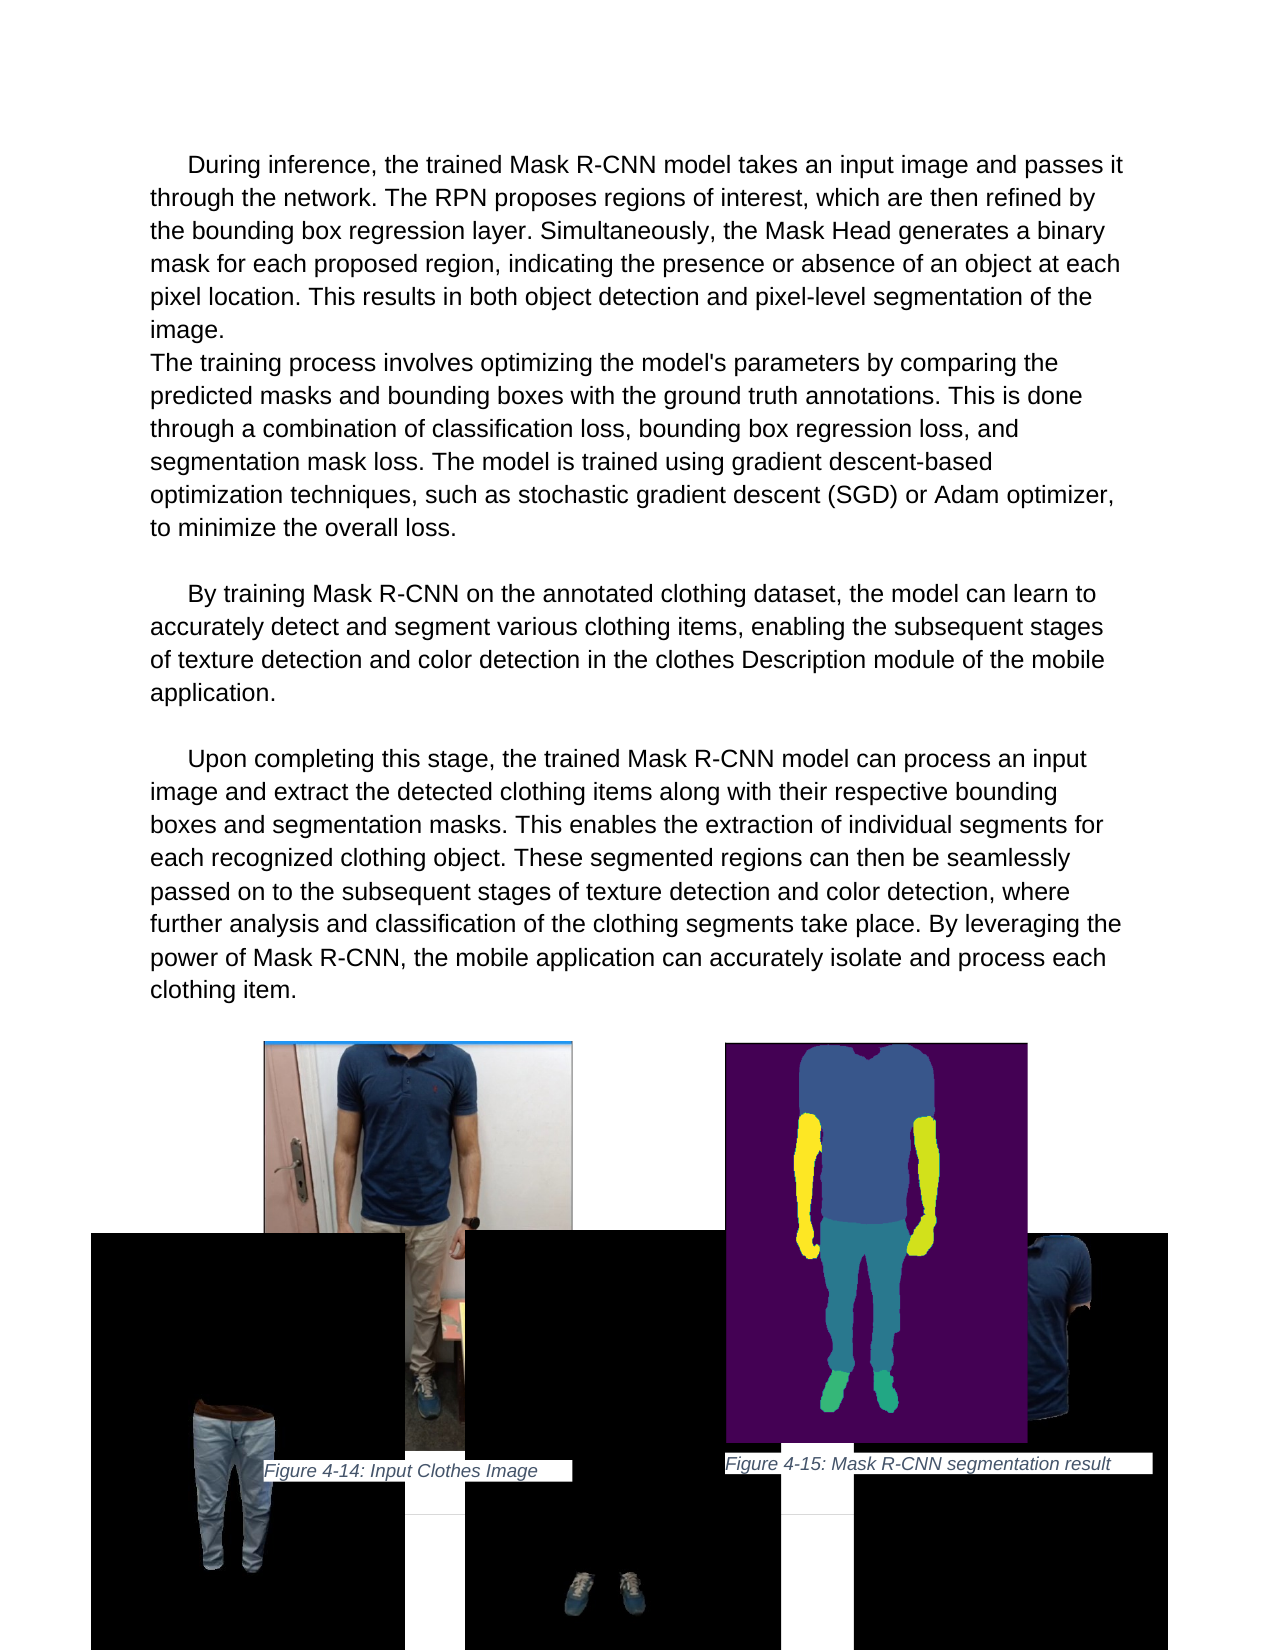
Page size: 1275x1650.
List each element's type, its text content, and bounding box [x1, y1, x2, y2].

text During inference, the trained Mask R-CNN model takes an input image and passes it through the network. The RPN proposes regions of interest, which are then refined by the bounding box regression layer. Simultaneously, the Mask Head generates a binary mask for each proposed region, indicating the presence or absence of an object at each pixel location. This results in both object detection and pixel-level segmentation of the image. [150, 150, 1125, 344]
text Upon completing this stage, the trained Mask R-CNN model can process an input image and extract the detected clothing items along with their respective bounding boxes and segmentation masks. This enables the extraction of individual segments for each recognized clothing object. These segmented regions can then be seamlessly passed on to the subsequent stages of texture detection and color detection, where further analysis and classification of the clothing segments take place. By leveraging the power of Mask R-CNN, the mobile application can accurately isolate and process each clothing item. [150, 744, 1125, 1004]
text By training Mask R-CNN on the annotated clothing dataset, the model can learn to accurately detect and segment various clothing items, enabling the subsequent stages of texture detection and color detection in the clothes Description module of the mobile application. [150, 579, 1125, 707]
picture [91, 1041, 1168, 1650]
text The training process involves optimizing the model's parameters by comparing the predicted masks and bounding boxes with the ground truth annotations. This is done through a combination of classification loss, bounding box regression loss, and segmentation mask loss. The model is trained using gradient descent-based optimization techniques, such as stochastic gradient descent (SGD) or Adam optimizer, to minimize the overall loss. [150, 348, 1125, 542]
